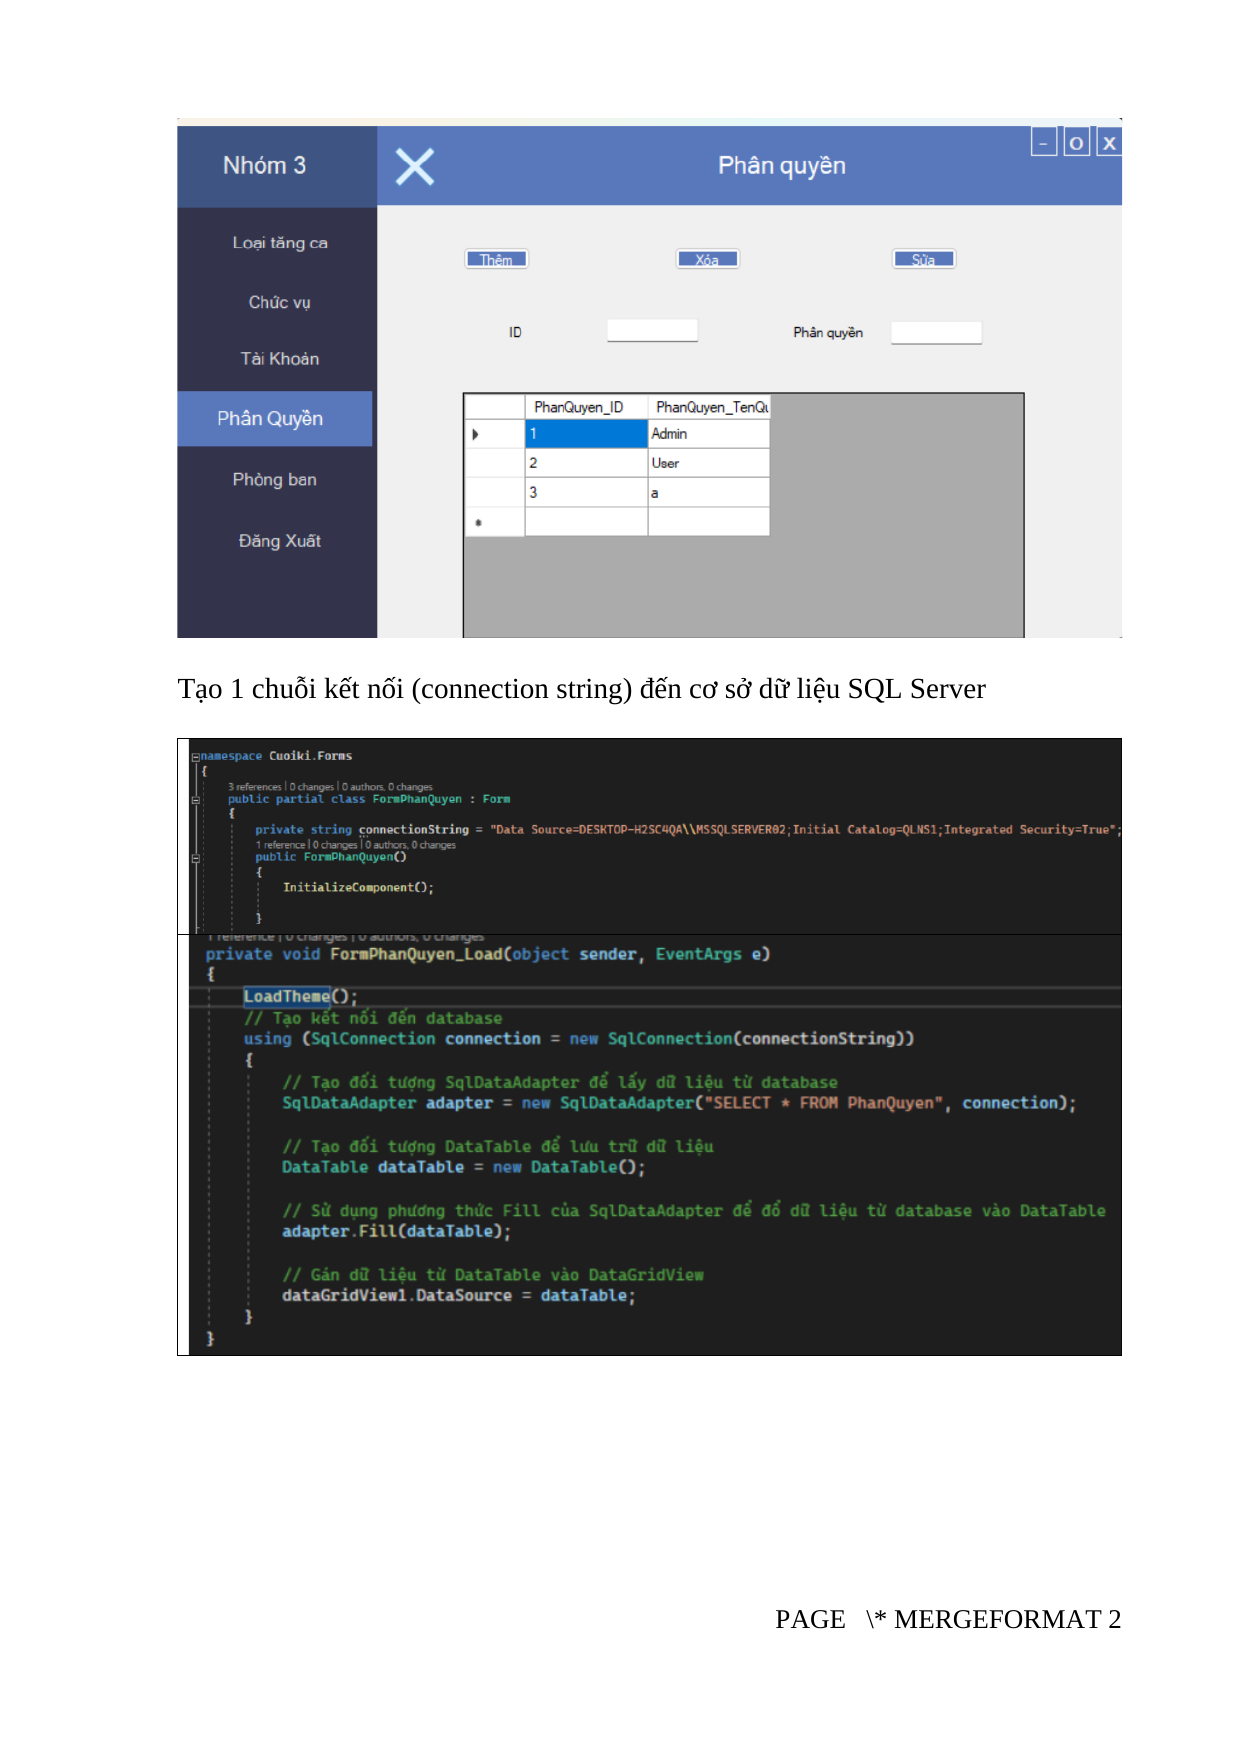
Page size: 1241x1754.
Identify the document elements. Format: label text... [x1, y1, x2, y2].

picture [177, 118, 1123, 638]
picture [188, 935, 1122, 1355]
table_header [178, 739, 188, 934]
picture [188, 739, 1122, 934]
table_cell [178, 935, 188, 1355]
text Tạo 1 chuỗi kết nối (connection string) đến cơ sở dữ liệu SQL Server [177, 671, 1122, 704]
